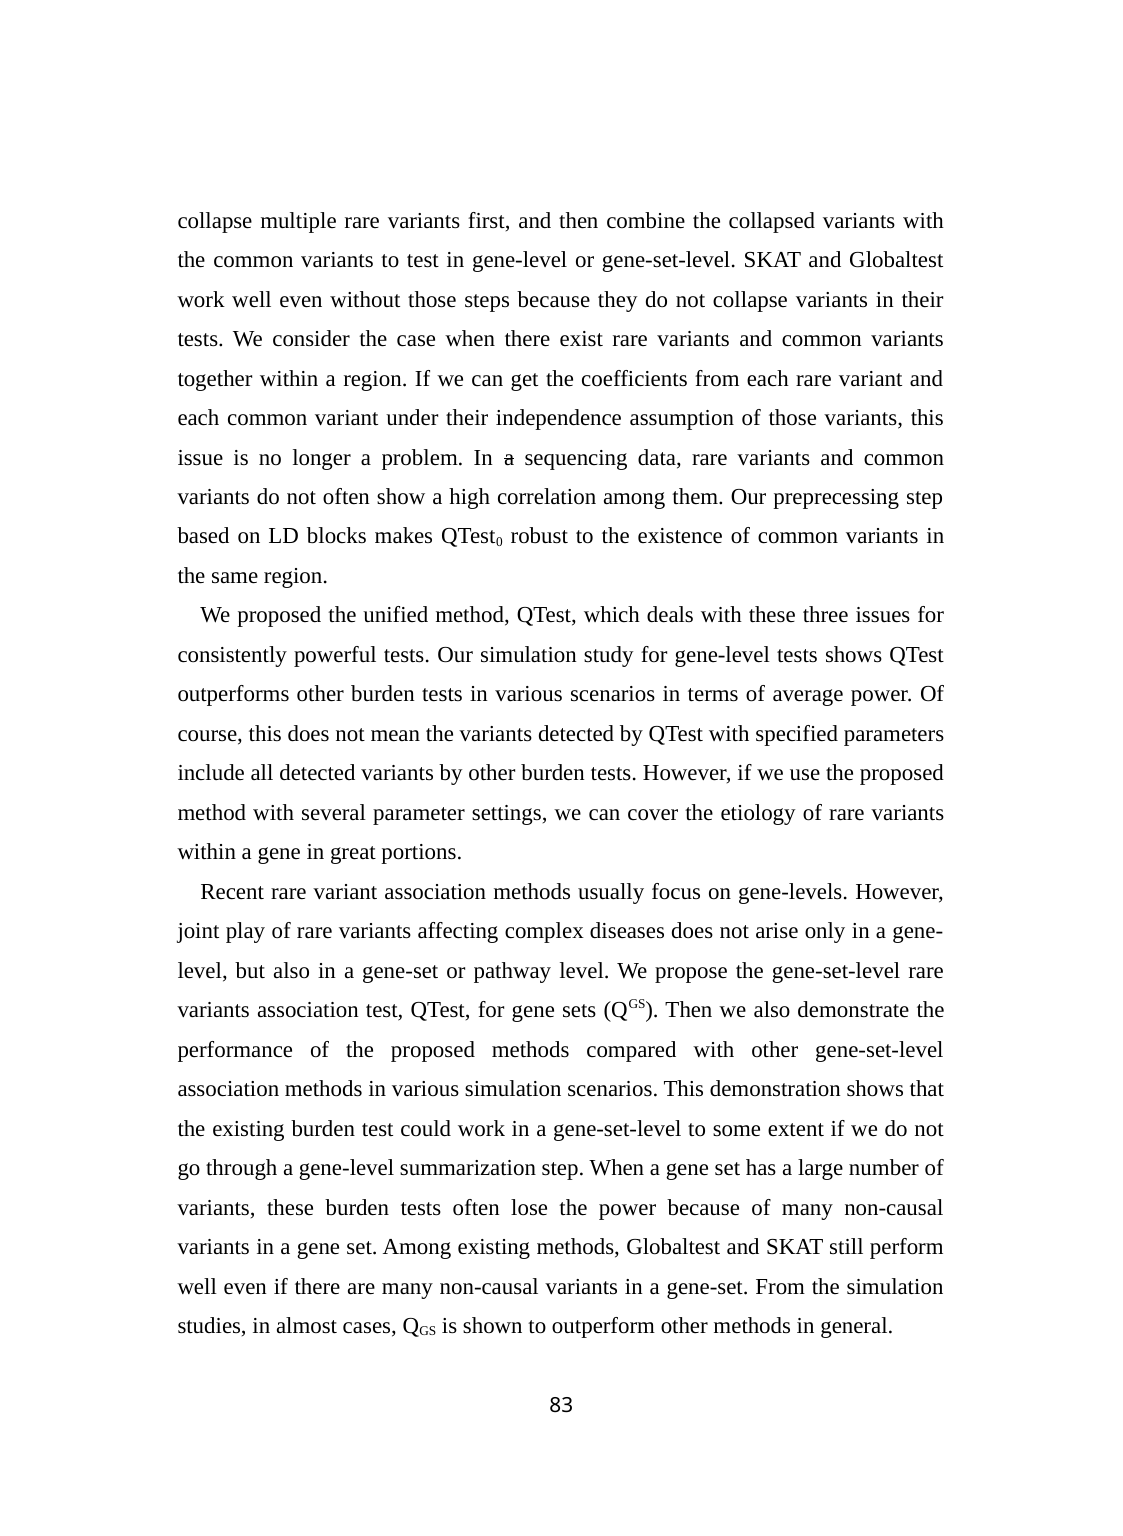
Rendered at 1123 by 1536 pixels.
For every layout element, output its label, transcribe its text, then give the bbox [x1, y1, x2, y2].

text Recent rare variant association methods usually focus on gene-levels. However, joint play of rare variants affecting complex diseases does not arise only in a gene-level, but also in a gene-set or pathway level. We propose the gene-set-level rare variants association test, QTest, for gene sets (QGS). Then we also demonstrate the performance of the proposed methods compared with other gene-set-level association methods in various simulation scenarios. This demonstration shows that the existing burden test could work in a gene-set-level to some extent if we do not go through a gene-level summarization step. When a gene set has a large number of variants, these burden tests often lose the power because of many non-causal variants in a gene set. Among existing methods, Globaltest and SKAT still perform well even if there are many non-causal variants in a gene-set. From the simulation studies, in almost cases, QGS is shown to outperform other methods in general. [177, 878, 945, 1338]
text We proposed the unified method, QTest, which deals with these three issues for consistently powerful tests. Our simulation study for gene-level tests shows QTest outperforms other burden tests in various scenarios in terms of average power. Of course, this does not mean the variants detected by QTest with specified parameters include all detected variants by other burden tests. However, if we use the proposed method with several parameter settings, we can cover the etiology of rare variants within a gene in great portions. [177, 602, 945, 865]
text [177, 207, 945, 588]
